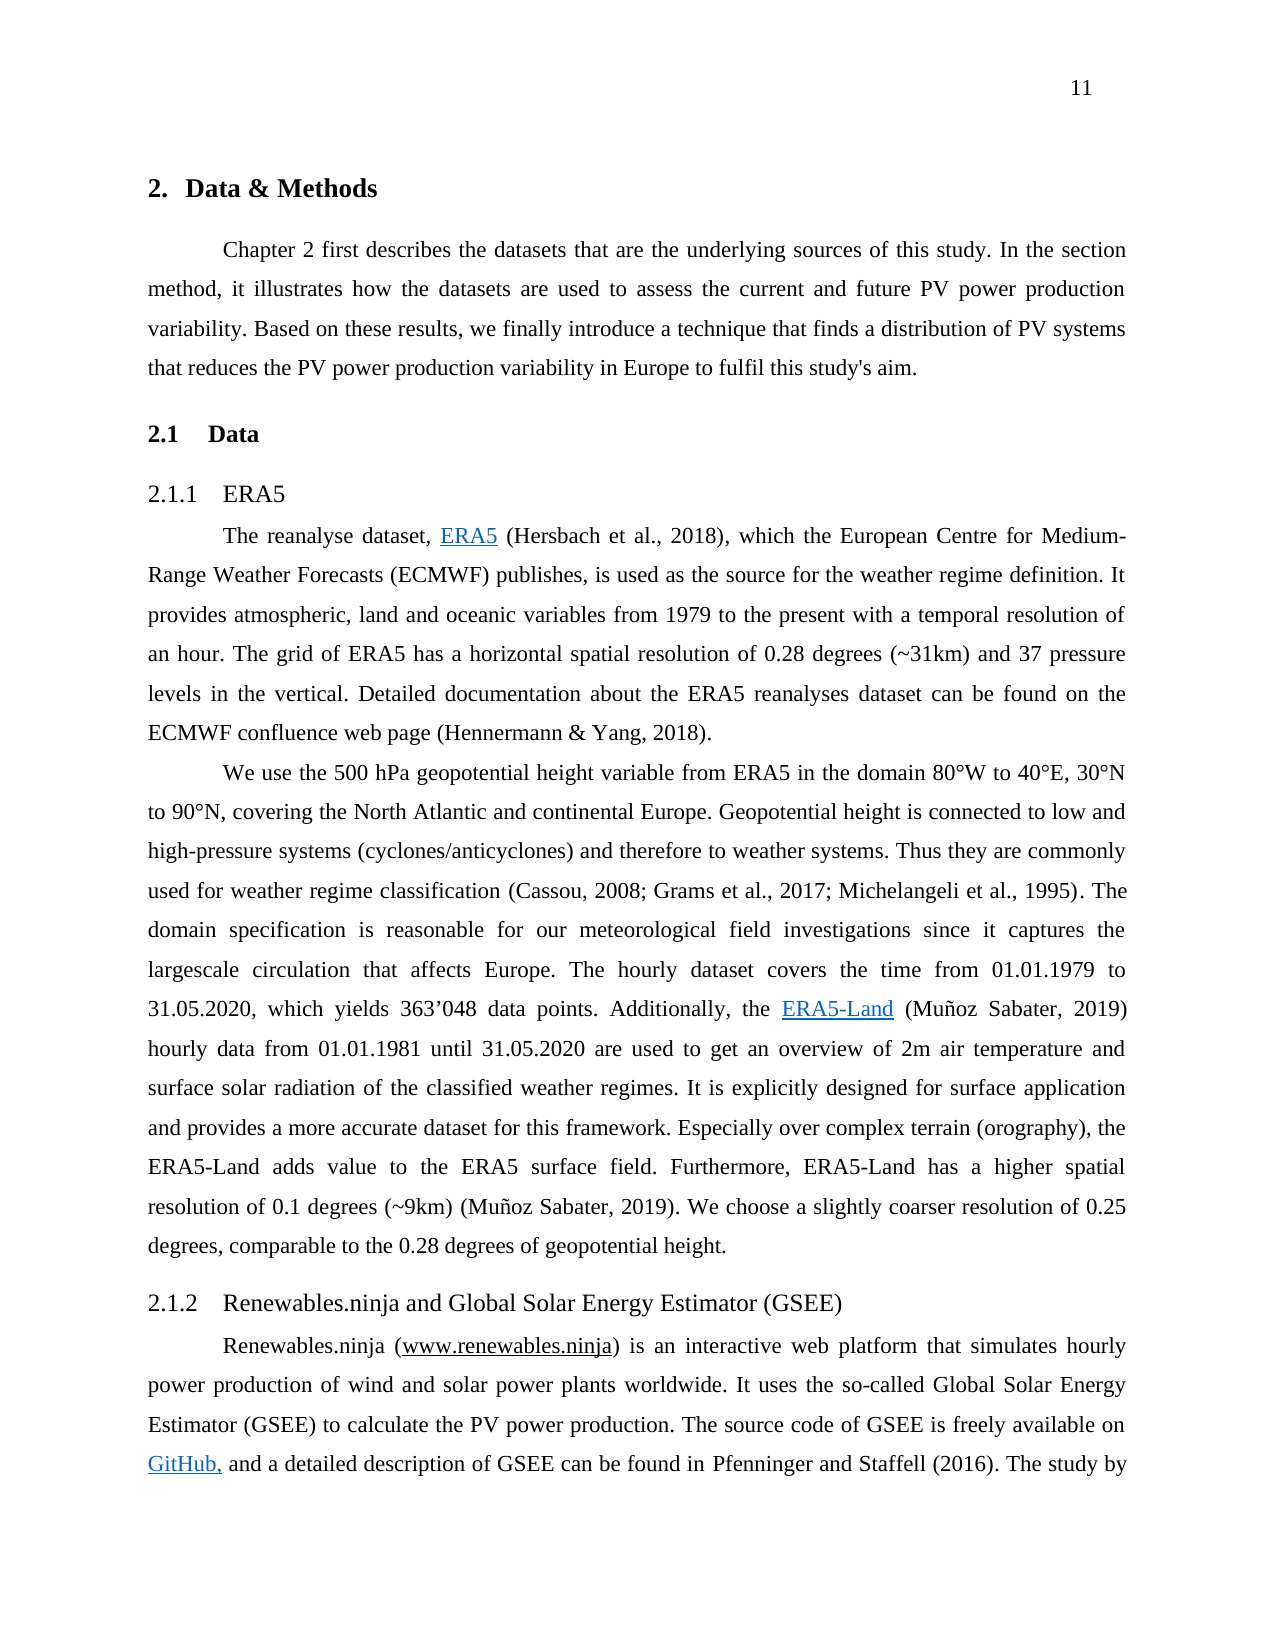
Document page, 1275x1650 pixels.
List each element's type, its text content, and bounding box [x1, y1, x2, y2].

text Chapter 2 first describes the datasets that are the underlying sources of this study. In the section method, it illustrates how the datasets are used to assess the current and future PV power production variability. Based on these results, we finally introduce a technique that finds a distribution of PV systems that reduces the PV power production variability in Europe to fulfil this study's aim. [148, 236, 1127, 381]
subtitle Data [148, 419, 1127, 448]
subtitle Renewables.ninja and Global Solar Energy Estimator (GSEE) [148, 1288, 1127, 1317]
text The reanalyse dataset, ERA5 (Hersbach et al., 2018), which the European Centre for Medium-Range Weather Forecasts (ECMWF) publishes, is used as the source for the weather regime definition. It provides atmospheric, land and oceanic variables from 1979 to the present with a temporal resolution of an hour. The grid of ERA5 has a horizontal spatial resolution of 0.28 degrees (~31km) and 37 pressure levels in the vertical. Detailed documentation about the ERA5 reanalyses dataset can be found on the ECMWF confluence web page (Hennermann & Yang, 2018). [148, 522, 1127, 746]
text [148, 1332, 1127, 1476]
subtitle ERA5 [148, 479, 1127, 507]
subtitle Data & Methods [148, 173, 1127, 204]
text We use the 500 hPa geopotential height variable from ERA5 in the domain 80°W to 40°E, 30°N to 90°N, covering the North Atlantic and continental Europe. Geopotential height is connected to low and high-pressure systems (cyclones/anticyclones) and therefore to weather systems. Thus they are commonly used for weather regime classification (Cassou, 2008; Grams et al., 2017; Michelangeli et al., 1995). The domain specification is reasonable for our meteorological field investigations since it captures the largescale circulation that affects Europe. The hourly dataset covers the time from 01.01.1979 to 31.05.2020, which yields 363’048 data points. Additionally, the ERA5-Land (Muñoz Sabater, 2019) hourly data from 01.01.1981 until 31.05.2020 are used to get an overview of 2m air temperature and surface solar radiation of the classified weather regimes. It is explicitly designed for surface application and provides a more accurate dataset for this framework. Especially over complex terrain (orography), the ERA5-Land adds value to the ERA5 surface field. Furthermore, ERA5-Land has a higher spatial resolution of 0.1 degrees (~9km) (Muñoz Sabater, 2019). We choose a slightly coarser resolution of 0.25 degrees, comparable to the 0.28 degrees of geopotential height. [148, 759, 1127, 1259]
